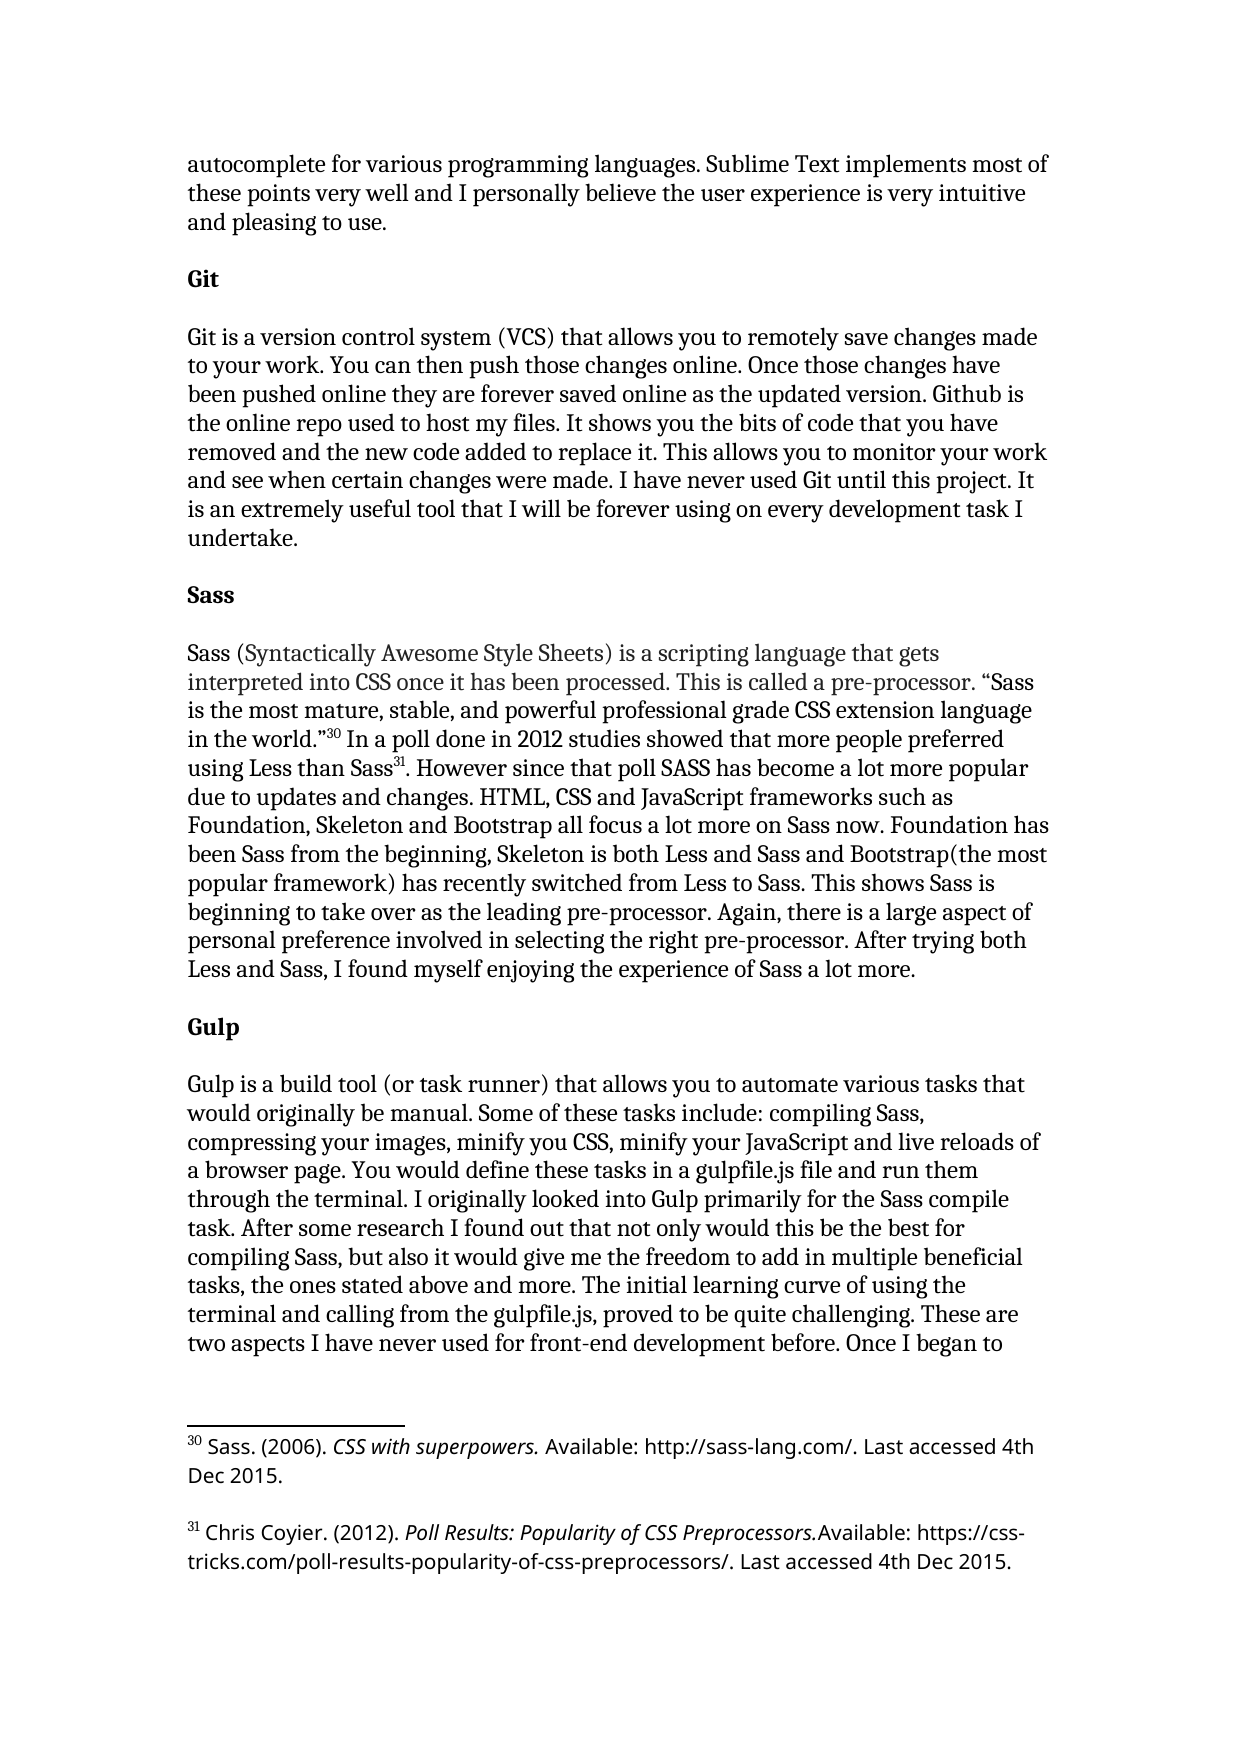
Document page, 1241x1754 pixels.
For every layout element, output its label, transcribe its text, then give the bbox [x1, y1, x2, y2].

text Gulp [187, 1012, 1053, 1041]
text Sublime Text is a one of the most popular text editors used by front-end developers. It is a paid text editor, however you can use it for free if you are not bothered by occasionally being prompted with adverts. A text editor is a computer program that allows users to input their chosen coded language into. For front-end development (the development of a website or web application) the user would then host these documents online so they can be accessed over the Internet. A majority of developers would choose a text editor due to preference, however the top text editors (Sublime Text, atom, brackets) have catered their design and functionality to what a developer would find user friendly. The aspects that a developer would usually look for in text editors are: good colour coding, good window management, good extensibility, easily implementable plugins, easily accessible user interface and sometimes the use of autocomplete for various programming languages. Sublime Text implements most of these points very well and I personally believe the user experience is very intuitive and pleasing to use. [187, 150, 1053, 236]
text Sass (Syntactically Awesome Style Sheets) is a scripting language that gets interpreted into CSS once it has been processed. This is called a pre-processor. “Sass is the most mature, stable, and powerful professional grade CSS extension language in the world.” In a poll done in 2012 studies showed that more people preferred using Less than Sass. However since that poll SASS has become a lot more popular due to updates and changes. HTML, CSS and JavaScript frameworks such as Foundation, Skeleton and Bootstrap all focus a lot more on Sass now. Foundation has been Sass from the beginning, Skeleton is both Less and Sass and Bootstrap(the most popular framework) has recently switched from Less to Sass. This shows Sass is beginning to take over as the leading pre-processor. Again, there is a large aspect of personal preference involved in selecting the right pre-processor. After trying both Less and Sass, I found myself enjoying the experience of Sass a lot more. [187, 639, 1053, 984]
text Sass [187, 581, 1053, 610]
text Git is a version control system (VCS) that allows you to remotely save changes made to your work. You can then push those changes online. Once those changes have been pushed online they are forever saved online as the updated version. Github is the online repo used to host my files. It shows you the bits of code that you have removed and the new code added to replace it. This allows you to monitor your work and see when certain changes were made. I have never used Git until this project. It is an extremely useful tool that I will be forever using on every development task I undertake. [187, 322, 1053, 552]
text Git [187, 265, 1053, 294]
